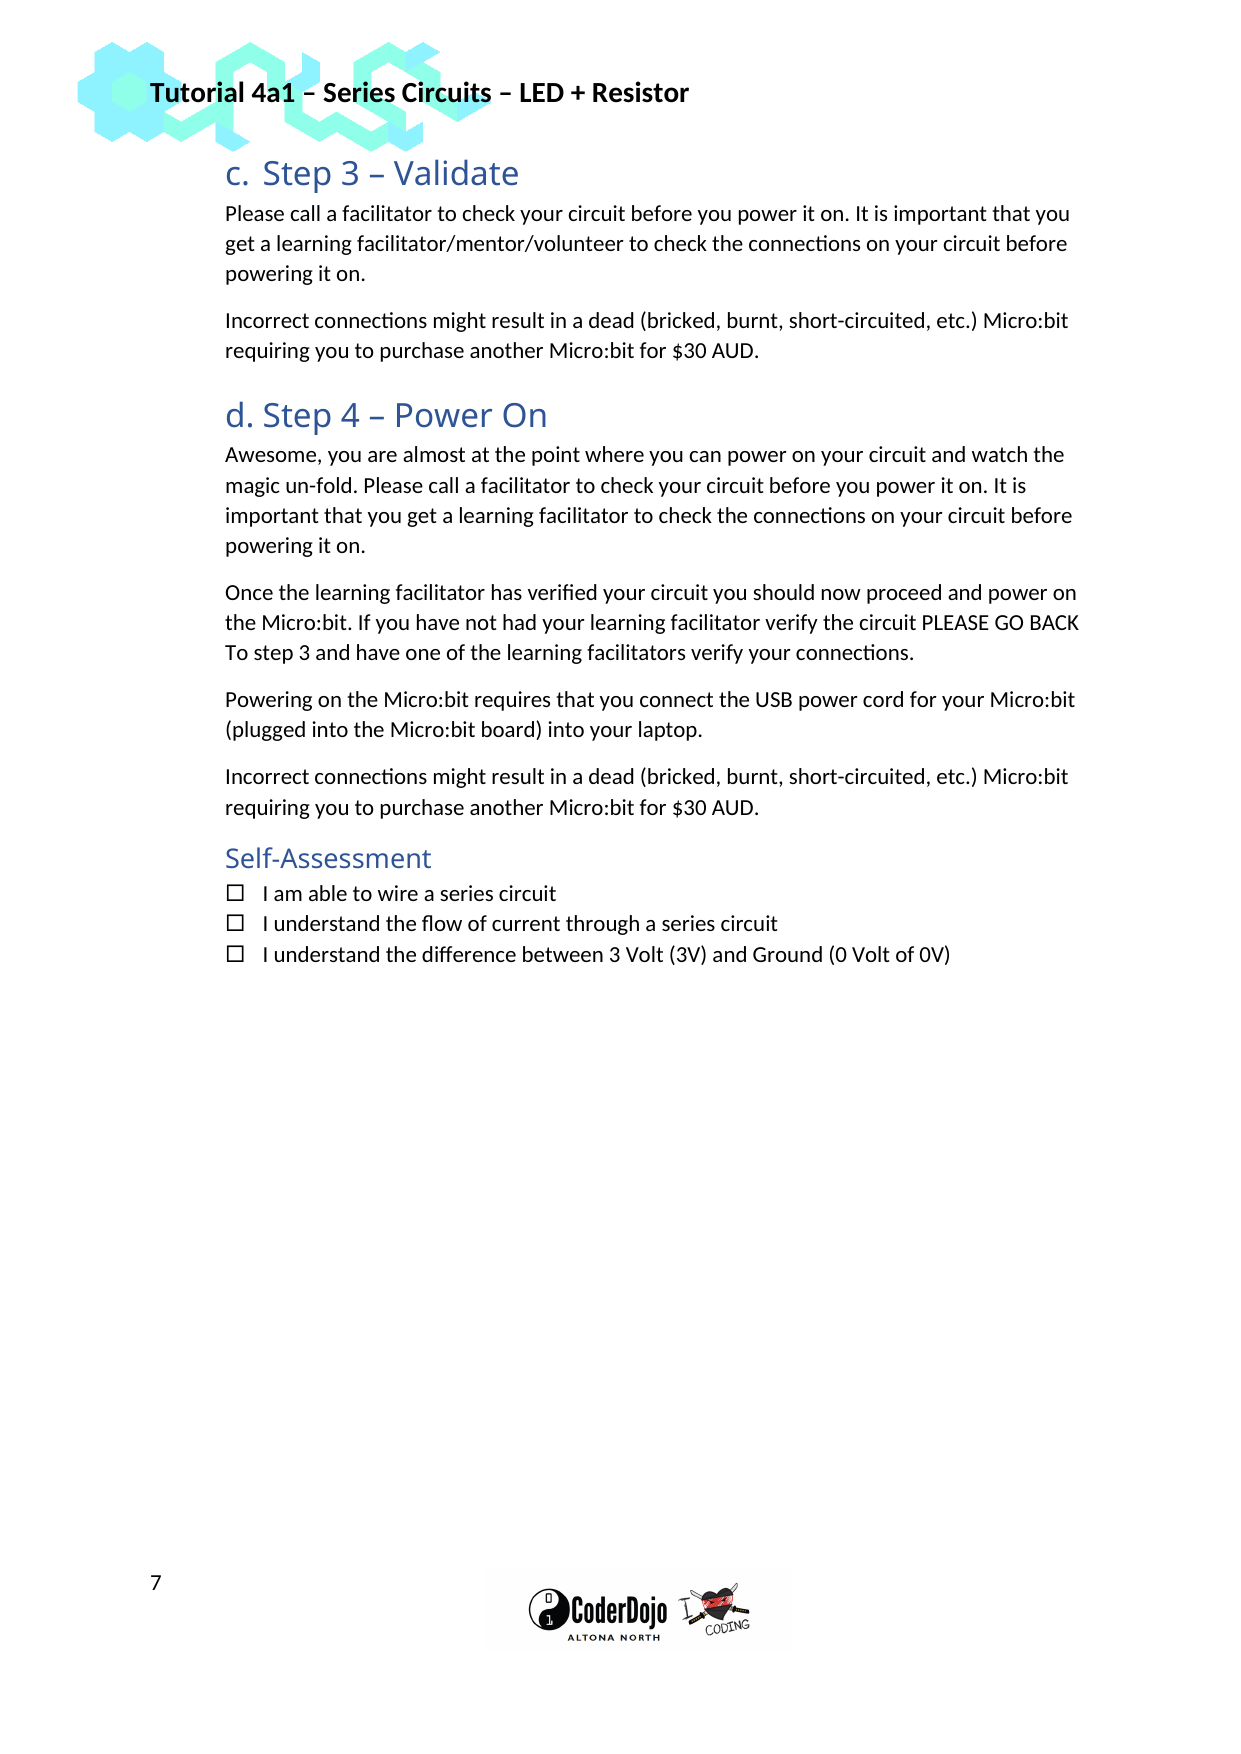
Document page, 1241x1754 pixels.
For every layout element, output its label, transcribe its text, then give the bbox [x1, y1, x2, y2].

text Incorrect connections might result in a dead (bricked, burnt, short-circuited, etc.) Micro:bit requiring you to purchase another Micro:bit for $30 AUD. [225, 306, 1090, 364]
picture [486, 1568, 792, 1653]
text Once the learning facilitator has verified your circuit you should now proceed and power on the Micro:bit. If you have not had your learning facilitator verify the circuit PLEASE GO BACK To step 3 and have one of the learning facilitators verify your connections. [225, 578, 1090, 667]
text Incorrect connections might result in a dead (bricked, burnt, short-circuited, etc.) Micro:bit requiring you to purchase another Micro:bit for $30 AUD. [225, 762, 1090, 821]
subtitle Self-Assessment [225, 839, 1090, 876]
text Powering on the Micro:bit requires that you connect the USB power cord for your Micro:bit (plugged into the Micro:bit board) into your laptop. [225, 685, 1090, 744]
subtitle Step 3 – Validate [225, 150, 1090, 195]
subtitle Step 4 – Power On [225, 392, 1090, 437]
list I understand the flow of current through a series circuit [225, 909, 1090, 938]
text Please call a facilitator to check your circuit before you power it on. It is important that you get a learning facilitator/mentor/volunteer to check the connections on your circuit before powering it on. [225, 199, 1090, 287]
list I understand the difference between 3 Volt (3V) and Ground (0 Volt of 0V) [225, 940, 1090, 968]
picture [77, 42, 492, 152]
text Awesome, you are almost at the point where you can power on your circuit and watch the magic un-fold. Please call a facilitator to check your circuit before you power it on. It is important that you get a learning facilitator to check the connections on your circuit before powering it on. [225, 441, 1090, 559]
list I am able to wire a series circuit [225, 879, 1090, 907]
